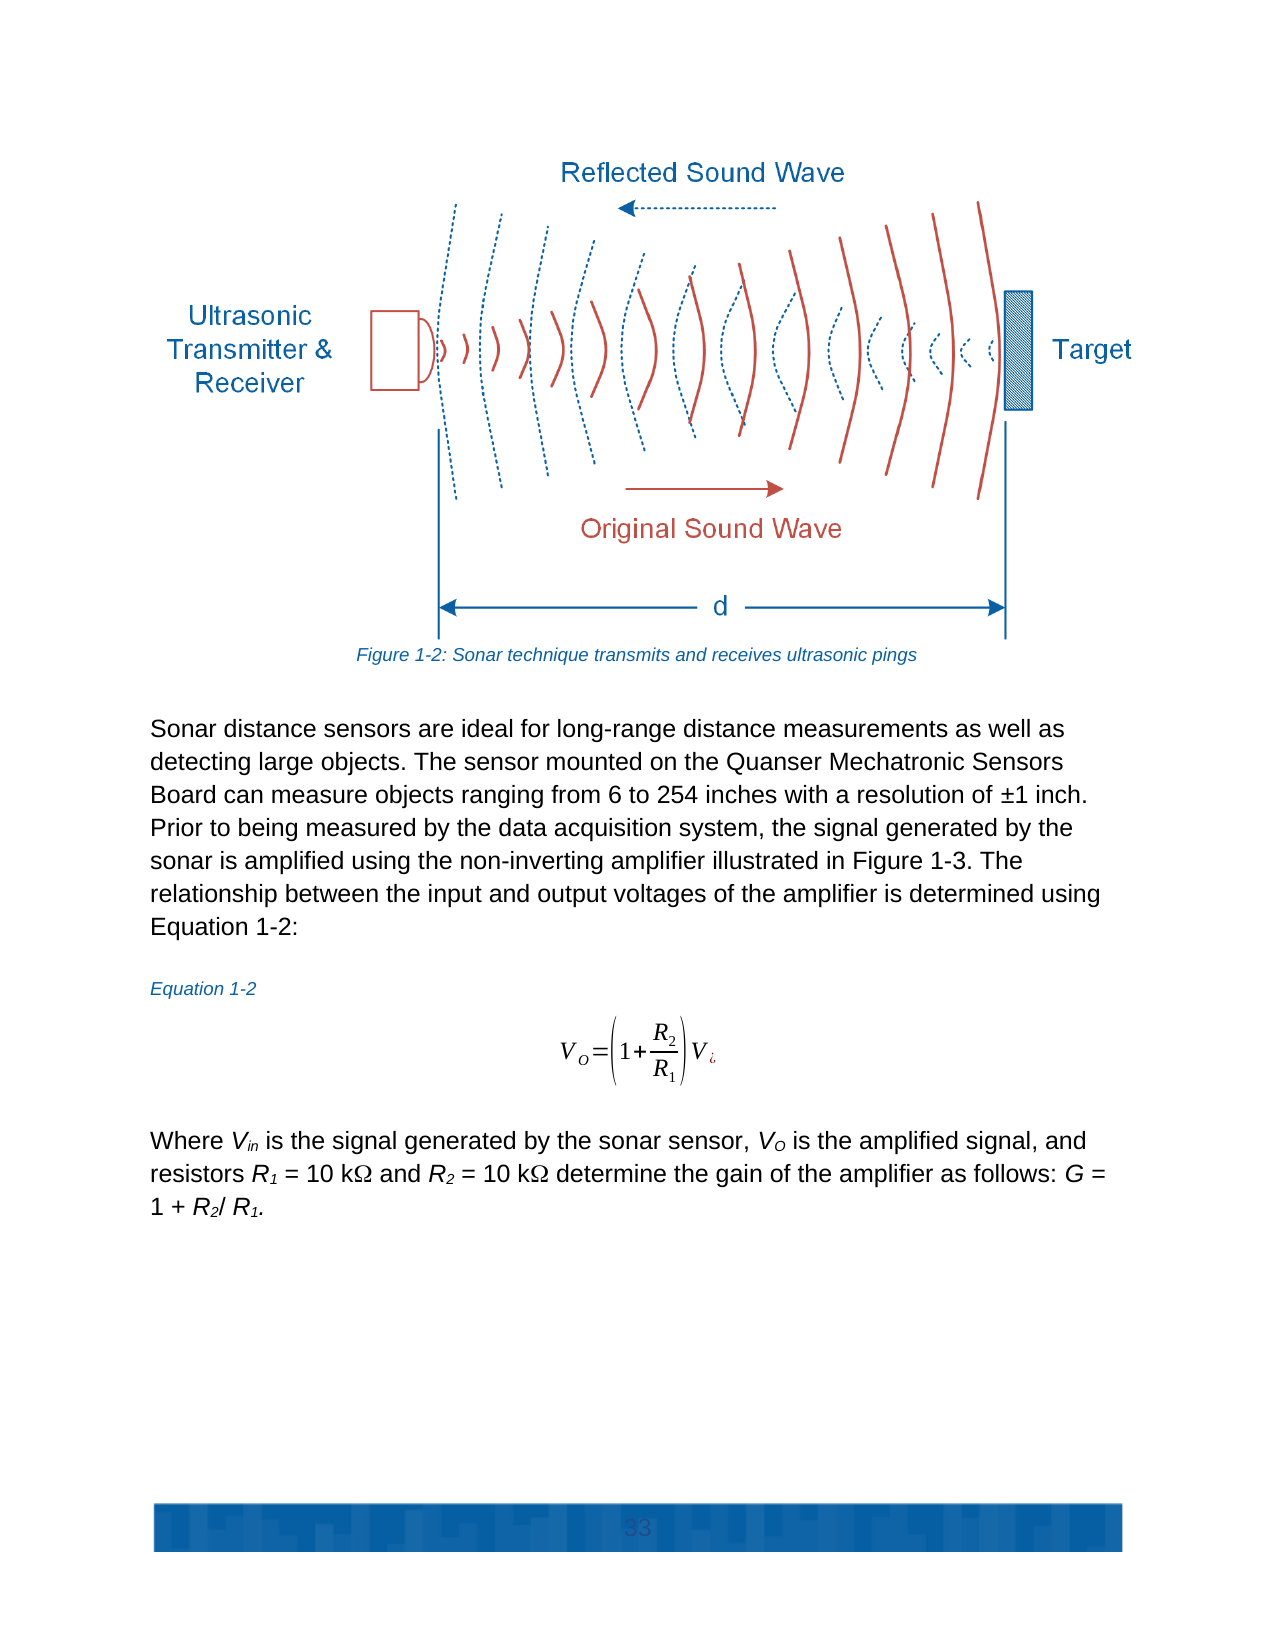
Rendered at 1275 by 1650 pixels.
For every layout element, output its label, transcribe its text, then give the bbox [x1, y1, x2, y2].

picture [153, 1503, 1123, 1552]
text Sonar distance sensors are ideal for long-range distance measurements as well as detecting large objects. The sensor mounted on the Quanser Mechatronic Sensors Board can measure objects ranging from 6 to 254 inches with a resolution of ±1 inch. Prior to being measured by the data acquisition system, the signal generated by the sonar is amplified using the non-inverting amplifier illustrated in Figure 1-3. The relationship between the input and output voltages of the amplifier is determined using Equation 1-2: [150, 714, 1125, 941]
text Figure 1-2: Sonar technique transmits and receives ultrasonic pings [150, 644, 1125, 665]
text Where Vin is the signal generated by the sonar sensor, VO is the amplified signal, and resistors R1 = 10 k and R2 = 10 k determine the gain of the amplifier as follows: G = 1 + R2/ R1. [150, 1126, 1125, 1221]
text Equation 1-2 [150, 978, 1125, 1000]
picture [150, 150, 1148, 640]
